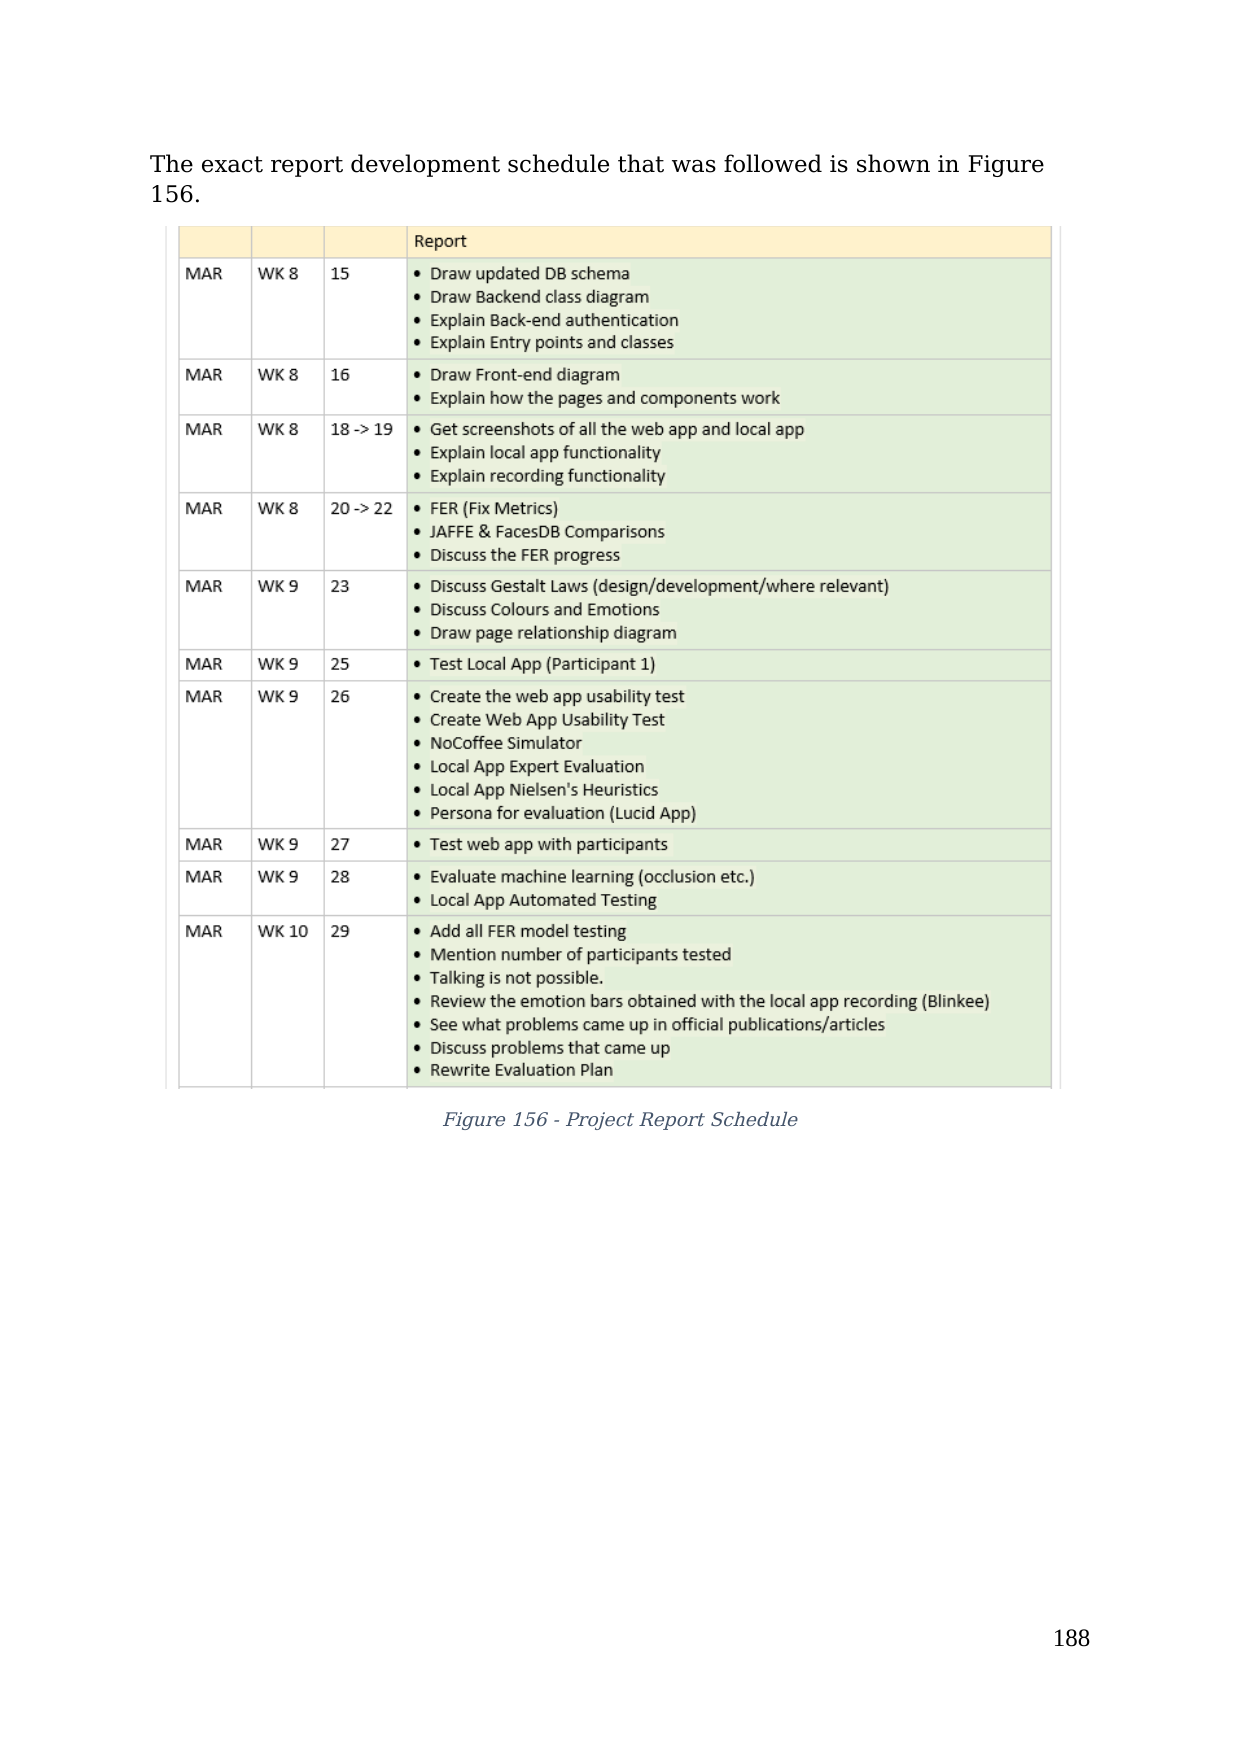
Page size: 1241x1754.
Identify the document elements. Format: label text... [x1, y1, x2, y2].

text The exact report development schedule that was followed is shown in Figure 156. [150, 150, 1090, 207]
text Figure 156 - Project Report Schedule [150, 1107, 1090, 1130]
picture [150, 226, 1091, 1089]
